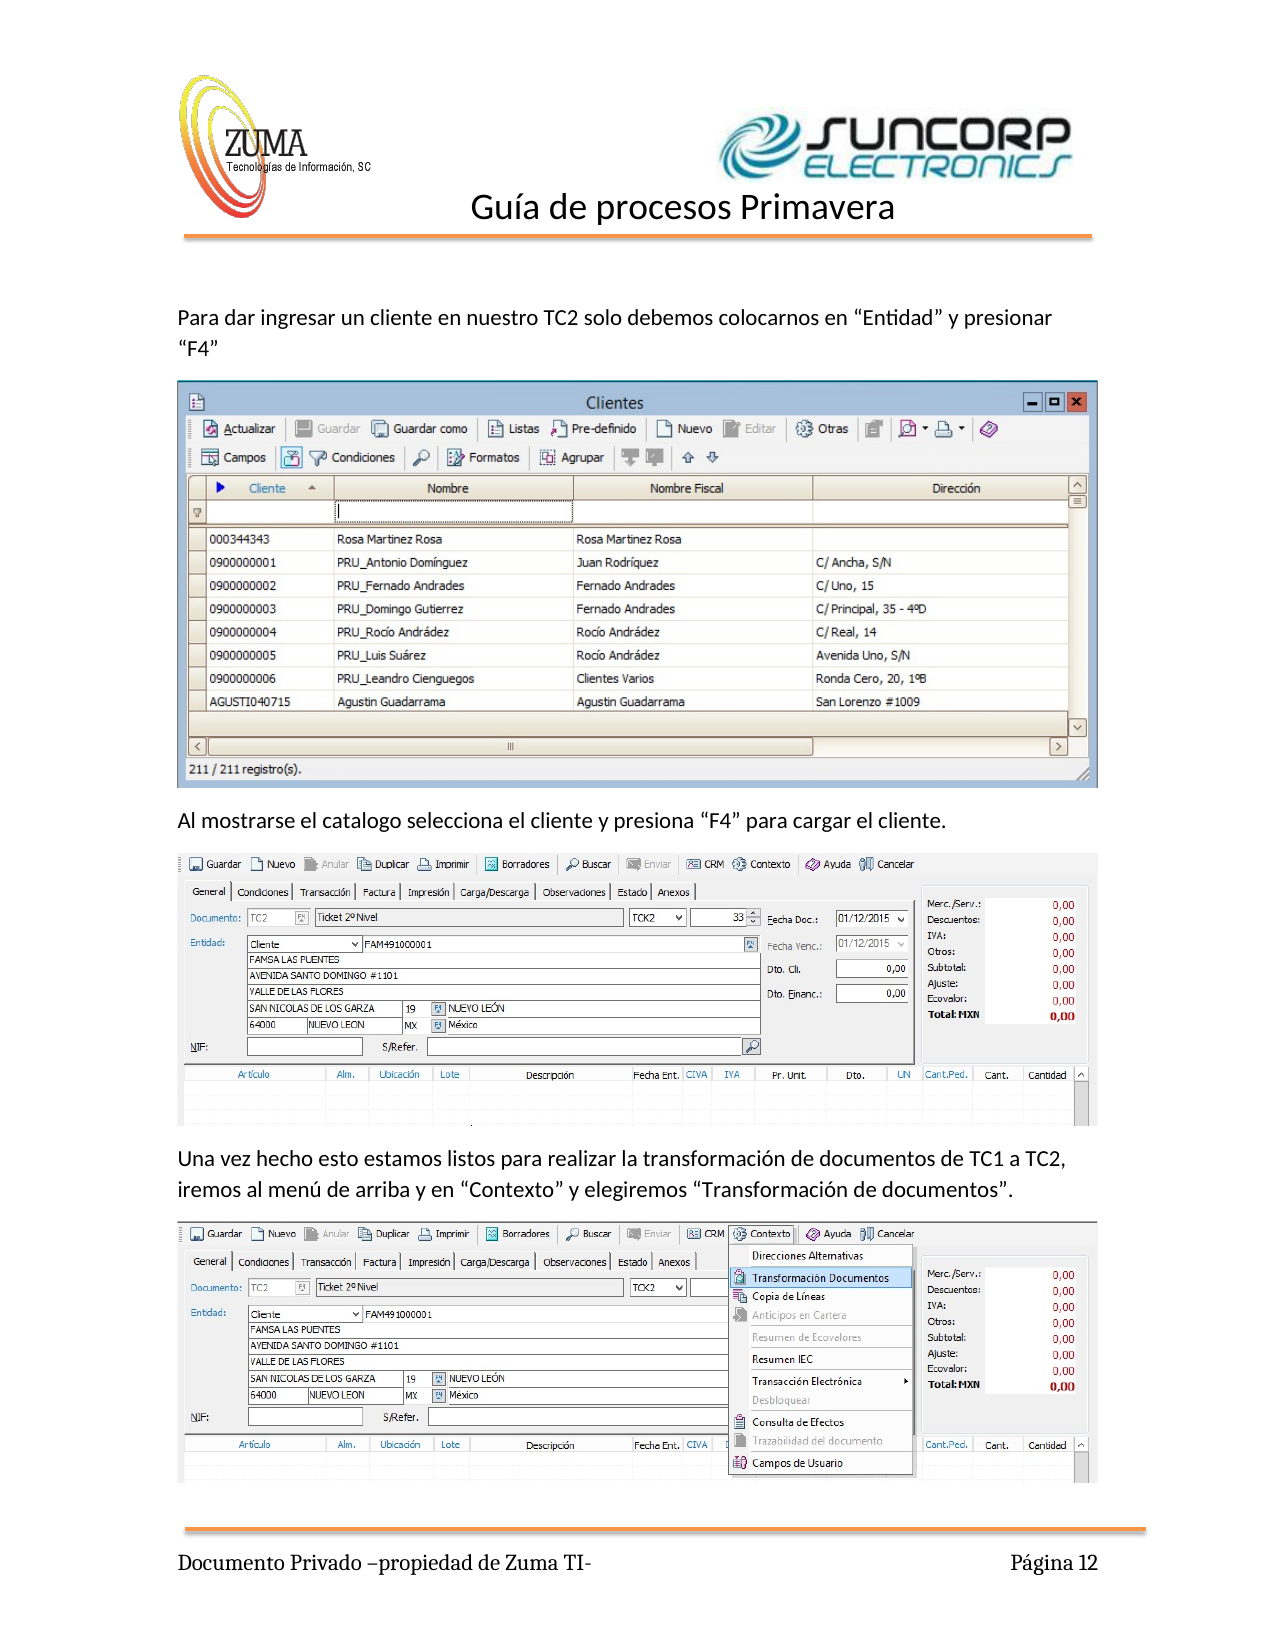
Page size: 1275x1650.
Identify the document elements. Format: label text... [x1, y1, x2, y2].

picture [177, 380, 1098, 788]
picture [177, 1221, 1098, 1483]
text Para dar ingresar un cliente en nuestro TC2 solo debemos colocarnos en “Entidad” y presionar “F4” [177, 303, 1098, 362]
picture [177, 853, 1098, 1126]
picture [715, 107, 1074, 184]
text Una vez hecho esto estamos listos para realizar la transformación de documentos de TC1 a TC2, iremos al menú de arriba y en “Contexto” y elegiremos “Transformación de documentos”. [177, 1144, 1098, 1203]
picture [177, 73, 372, 220]
text Al mostrarse el catalogo selecciona el cliente y presiona “F4” para cargar el cliente. [177, 806, 1098, 834]
